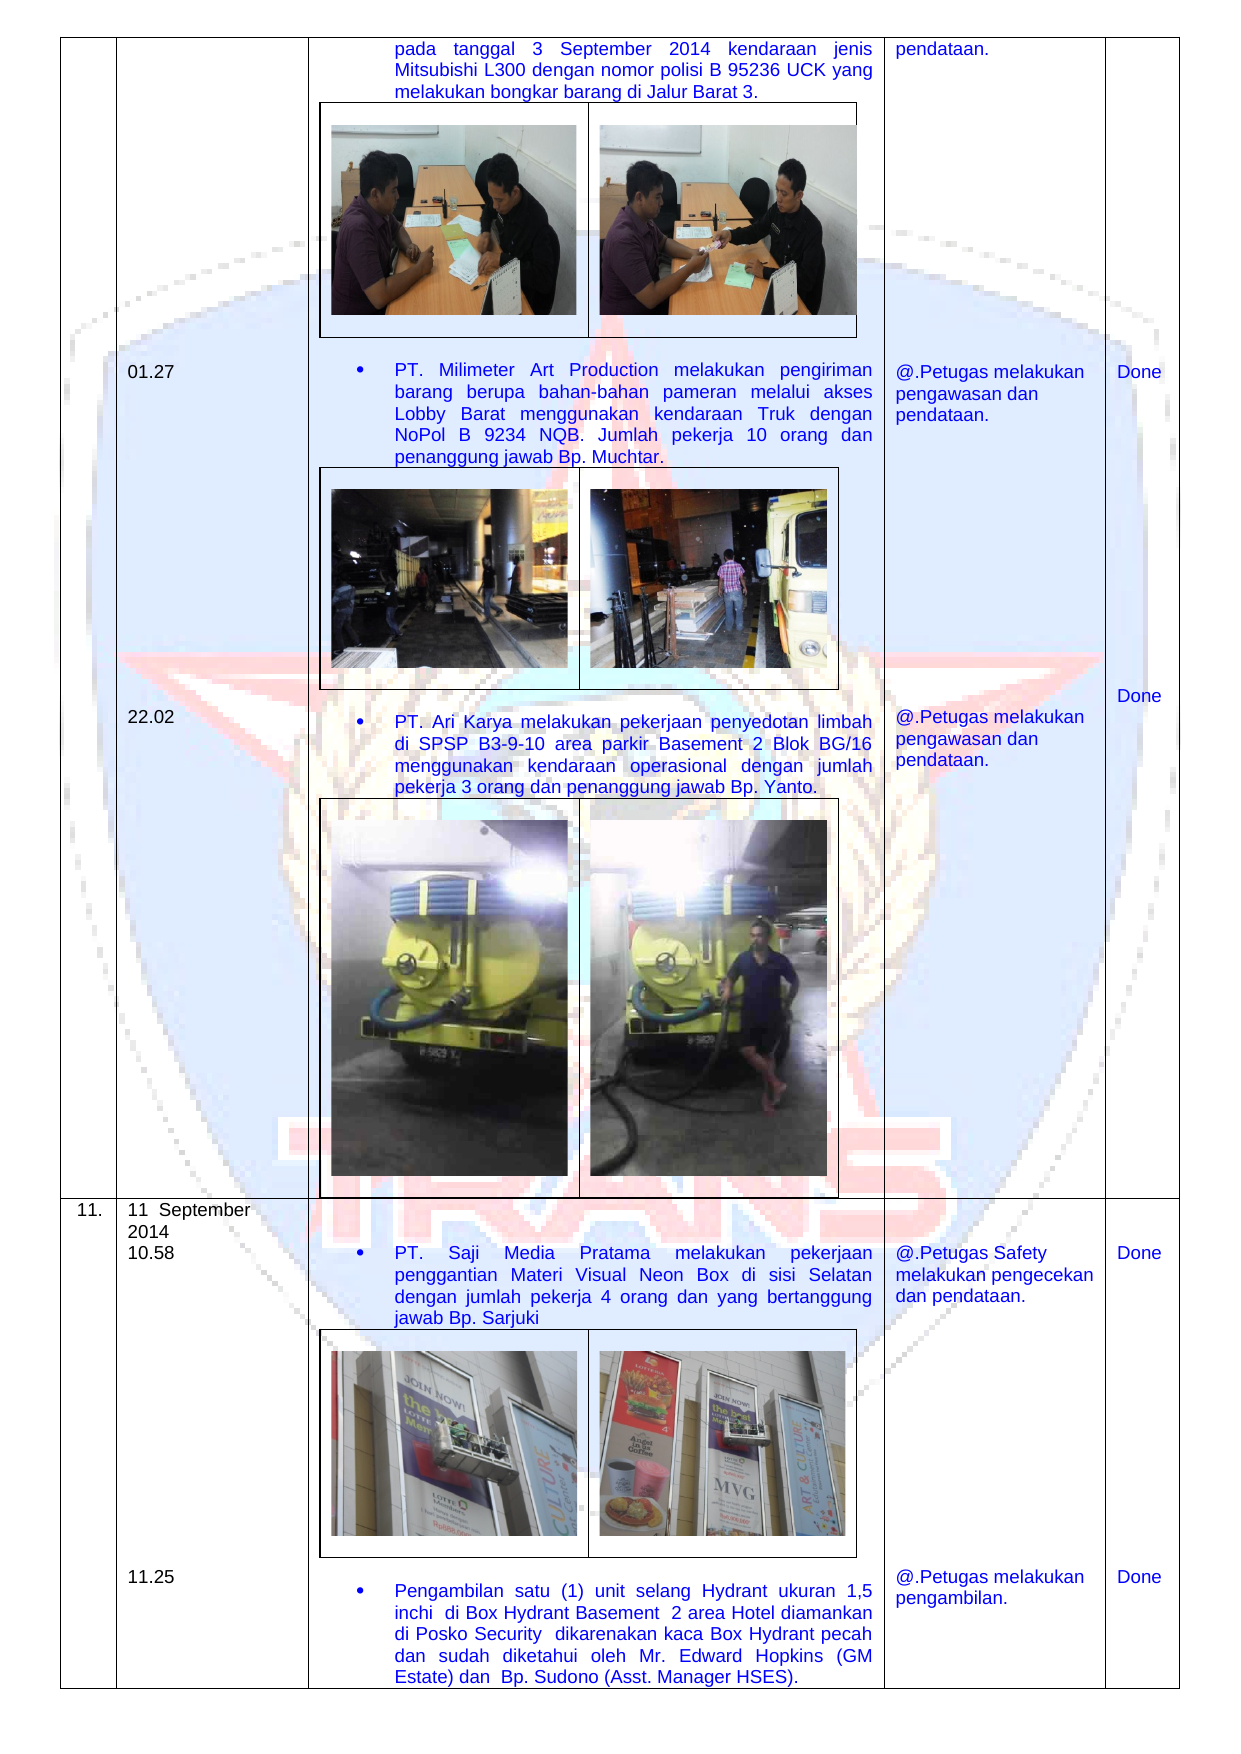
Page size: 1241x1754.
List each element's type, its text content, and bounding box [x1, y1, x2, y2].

picture [331, 1351, 578, 1536]
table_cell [309, 38, 884, 1198]
table_cell 11 [61, 1199, 116, 1688]
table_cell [1106, 1199, 1179, 1688]
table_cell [117, 1199, 308, 1688]
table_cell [885, 1199, 1105, 1688]
picture [331, 489, 568, 668]
table_cell Done Done Done [1106, 38, 1179, 1198]
table_cell [61, 38, 116, 1198]
picture [590, 820, 827, 1176]
picture [331, 125, 577, 315]
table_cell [885, 38, 1105, 1198]
picture [331, 820, 568, 1176]
picture [590, 489, 827, 668]
picture [599, 1351, 846, 1536]
picture [599, 125, 857, 315]
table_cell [117, 38, 308, 1198]
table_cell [309, 1199, 884, 1688]
